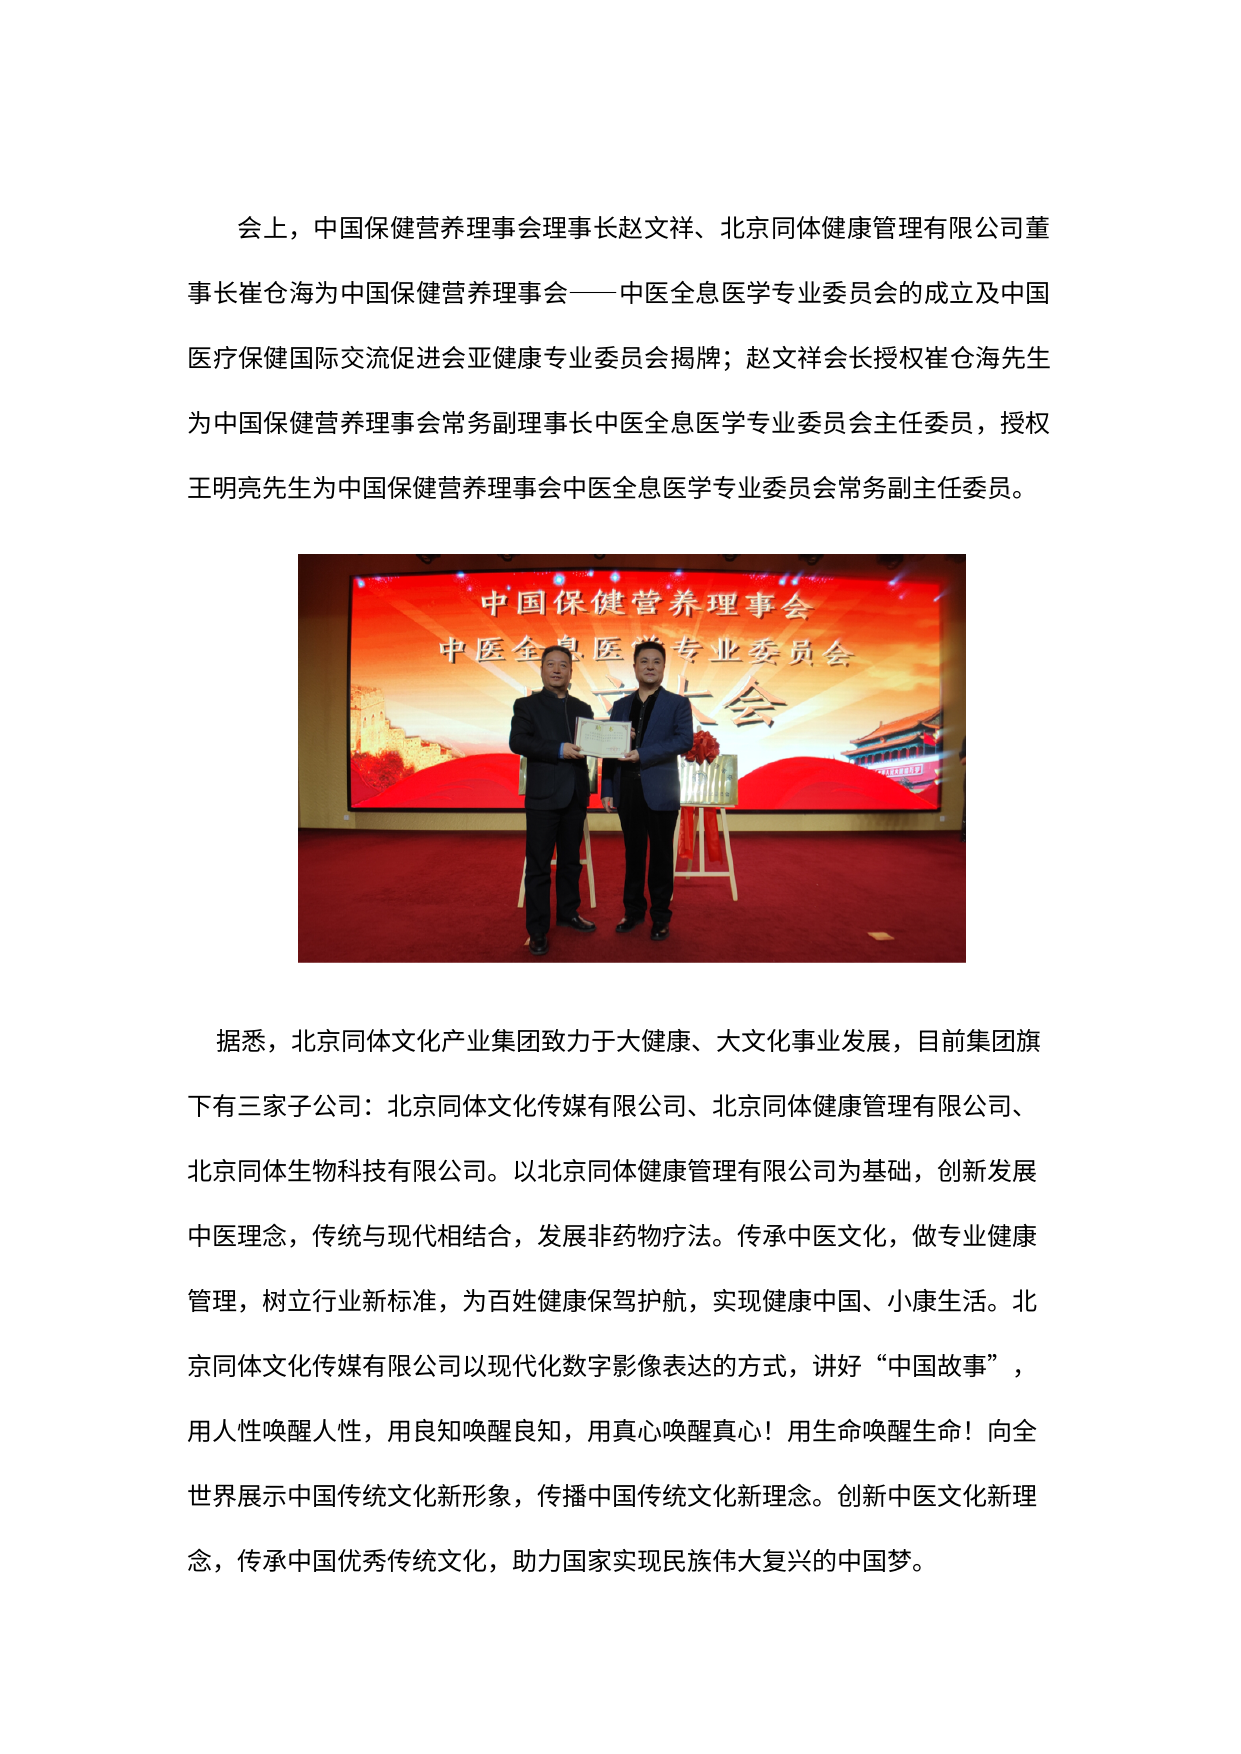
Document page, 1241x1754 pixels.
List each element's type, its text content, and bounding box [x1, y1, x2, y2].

text 据悉，北京同体文化产业集团致力于大健康、大文化事业发展，目前集团旗下有三家子公司：北京同体文化传媒有限公司、北京同体健康管理有限公司、北京同体生物科技有限公司。以北京同体健康管理有限公司为基础，创新发展中医理念，传统与现代相结合，发展非药物疗法。传承中医文化，做专业健康管理，树立行业新标准，为百姓健康保驾护航，实现健康中国、小康生活。北京同体文化传媒有限公司以现代化数字影像表达的方式，讲好“中国故事”，用人性唤醒人性，用良知唤醒良知，用真心唤醒真心！用生命唤醒生命！向全世界展示中国传统文化新形象，传播中国传统文化新理念。创新中医文化新理念，传承中国优秀传统文化，助力国家实现民族伟大复兴的中国梦。 [187, 1007, 1053, 1592]
text 会上，中国保健营养理事会理事长赵文祥、北京同体健康管理有限公司董事长崔仓海为中国保健营养理事会——中医全息医学专业委员会的成立及中国医疗保健国际交流促进会亚健康专业委员会揭牌；赵文祥会长授权崔仓海先生为中国保健营养理事会常务副理事长中医全息医学专业委员会主任委员，授权王明亮先生为中国保健营养理事会中医全息医学专业委员会常务副主任委员。 [187, 194, 1053, 519]
picture [298, 554, 966, 963]
